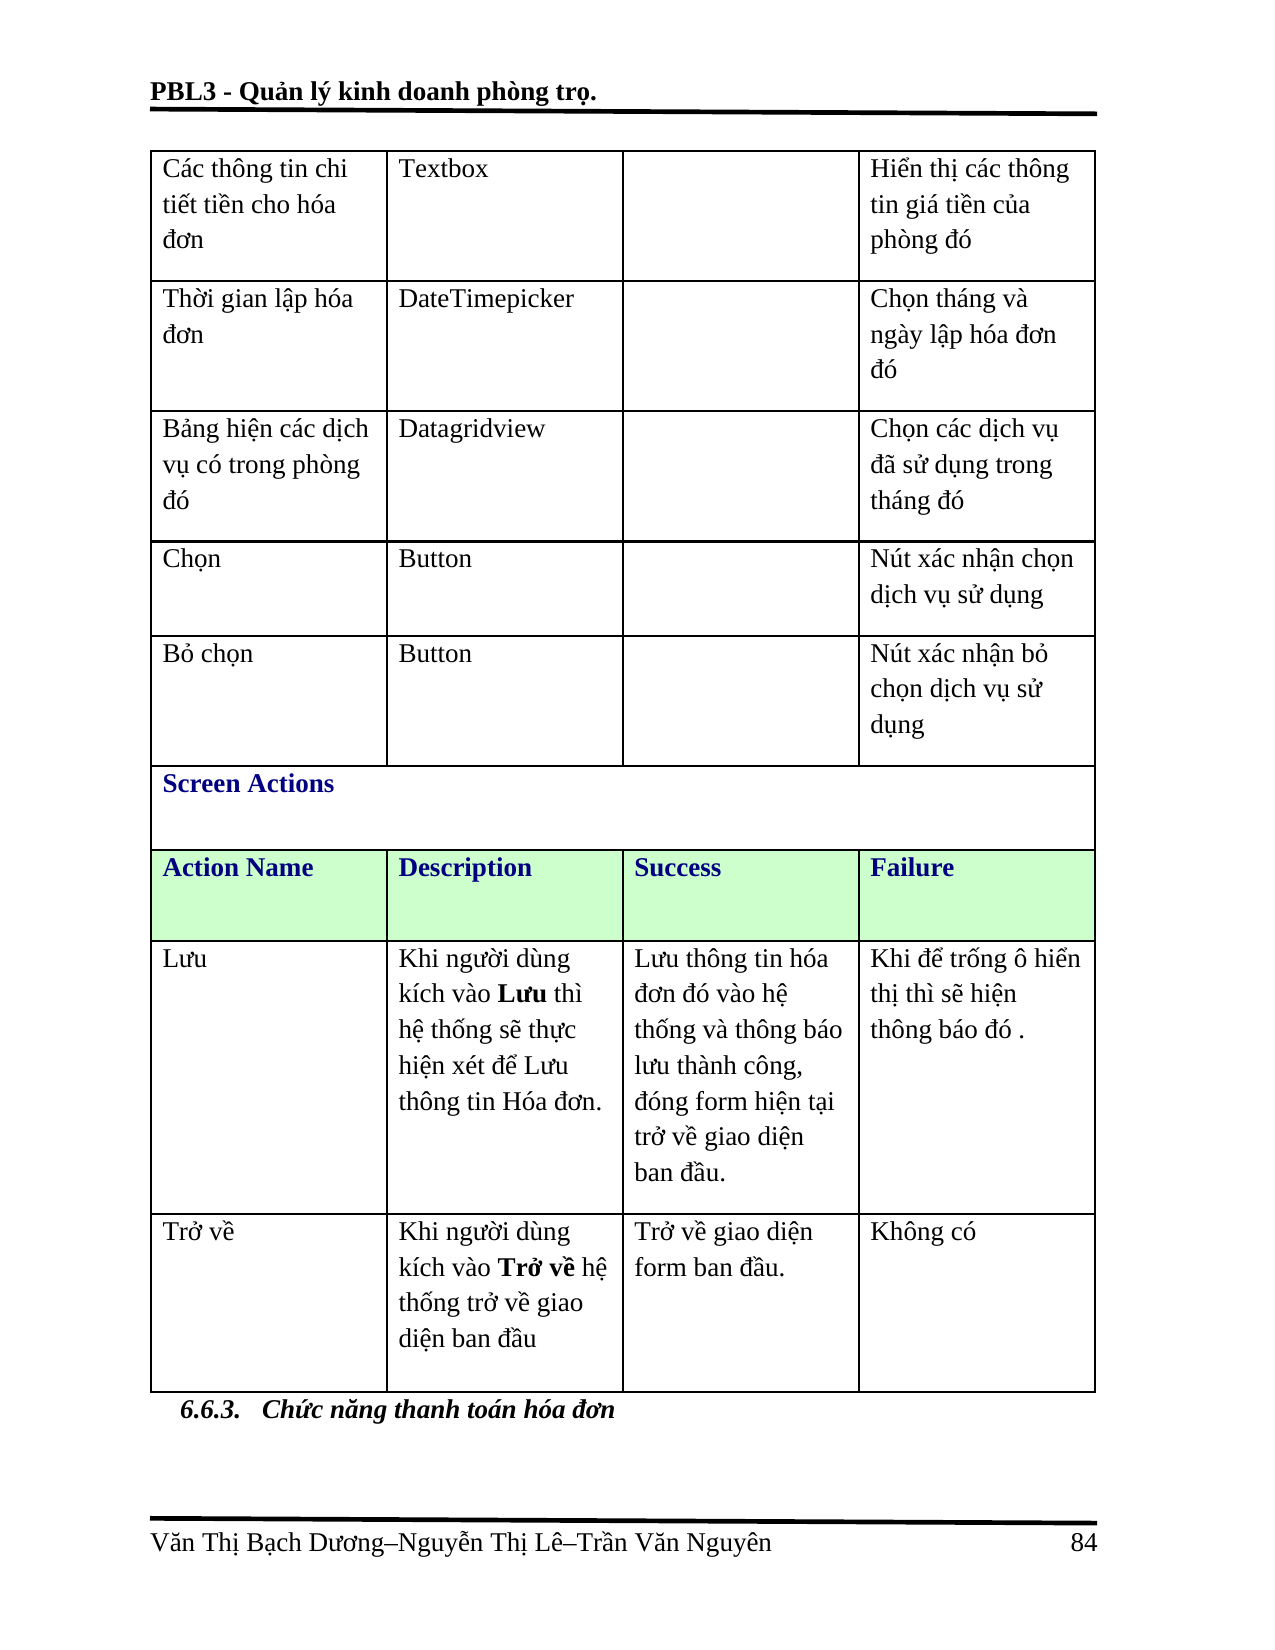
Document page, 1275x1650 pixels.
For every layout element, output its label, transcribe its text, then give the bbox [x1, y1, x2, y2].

table_cell Khi để trống ô hiển thị thì sẽ hiện thông báo đó . [860, 942, 1094, 1213]
table_cell Success [624, 851, 858, 940]
table_cell Description [388, 851, 622, 940]
table_cell Failure [860, 851, 1094, 940]
table_cell Datagridview [388, 412, 622, 540]
table_cell Khi người dùng kích vào Lưu thì hệ thống sẽ thực hiện xét để Lưu thông tin Hóa đơn. [388, 942, 622, 1213]
table_cell [624, 282, 858, 410]
table_cell Không có [860, 1215, 1094, 1391]
table_cell Khi người dùng kích vào Trở về hệ thống trở về giao diện ban đầu [388, 1215, 622, 1391]
table_cell Trở về [152, 1215, 386, 1391]
table_cell Chọn các dịch vụ đã sử dụng trong tháng đó [860, 412, 1094, 540]
table_cell Lưu [152, 942, 386, 1213]
table_cell Chọn [152, 543, 386, 635]
list Chức năng thanh toán hóa đơn [180, 1393, 1125, 1424]
table_cell Button [388, 637, 622, 765]
table_cell Hiển thị các thông tin giá tiền của phòng đó [860, 152, 1094, 280]
table_cell DateTimepicker [388, 282, 622, 410]
table_cell Bảng hiện các dịch vụ có trong phòng đó [152, 412, 386, 540]
table_cell Nút xác nhận bỏ chọn dịch vụ sử dụng [860, 637, 1094, 765]
table_cell Action Name [152, 851, 386, 940]
table_cell Lưu thông tin hóa đơn đó vào hệ thống và thông báo lưu thành công, đóng form hiện tại trở về giao diện ban đầu. [624, 942, 858, 1213]
table_cell Screen Actions [152, 767, 1094, 849]
table_cell Thời gian lập hóa đơn [152, 282, 386, 410]
table_cell Chọn tháng và ngày lập hóa đơn đó [860, 282, 1094, 410]
table_cell Nút xác nhận chọn dịch vụ sử dụng [860, 543, 1094, 635]
table_cell [624, 152, 858, 280]
table_cell Trở về giao diện form ban đầu. [624, 1215, 858, 1391]
table_cell Bỏ chọn [152, 637, 386, 765]
table_cell [624, 637, 858, 765]
table_cell Button [388, 543, 622, 635]
table_cell Các thông tin chi tiết tiền cho hóa đơn [152, 152, 386, 280]
table_cell Textbox [388, 152, 622, 280]
table_cell [624, 543, 858, 635]
table_cell [624, 412, 858, 540]
